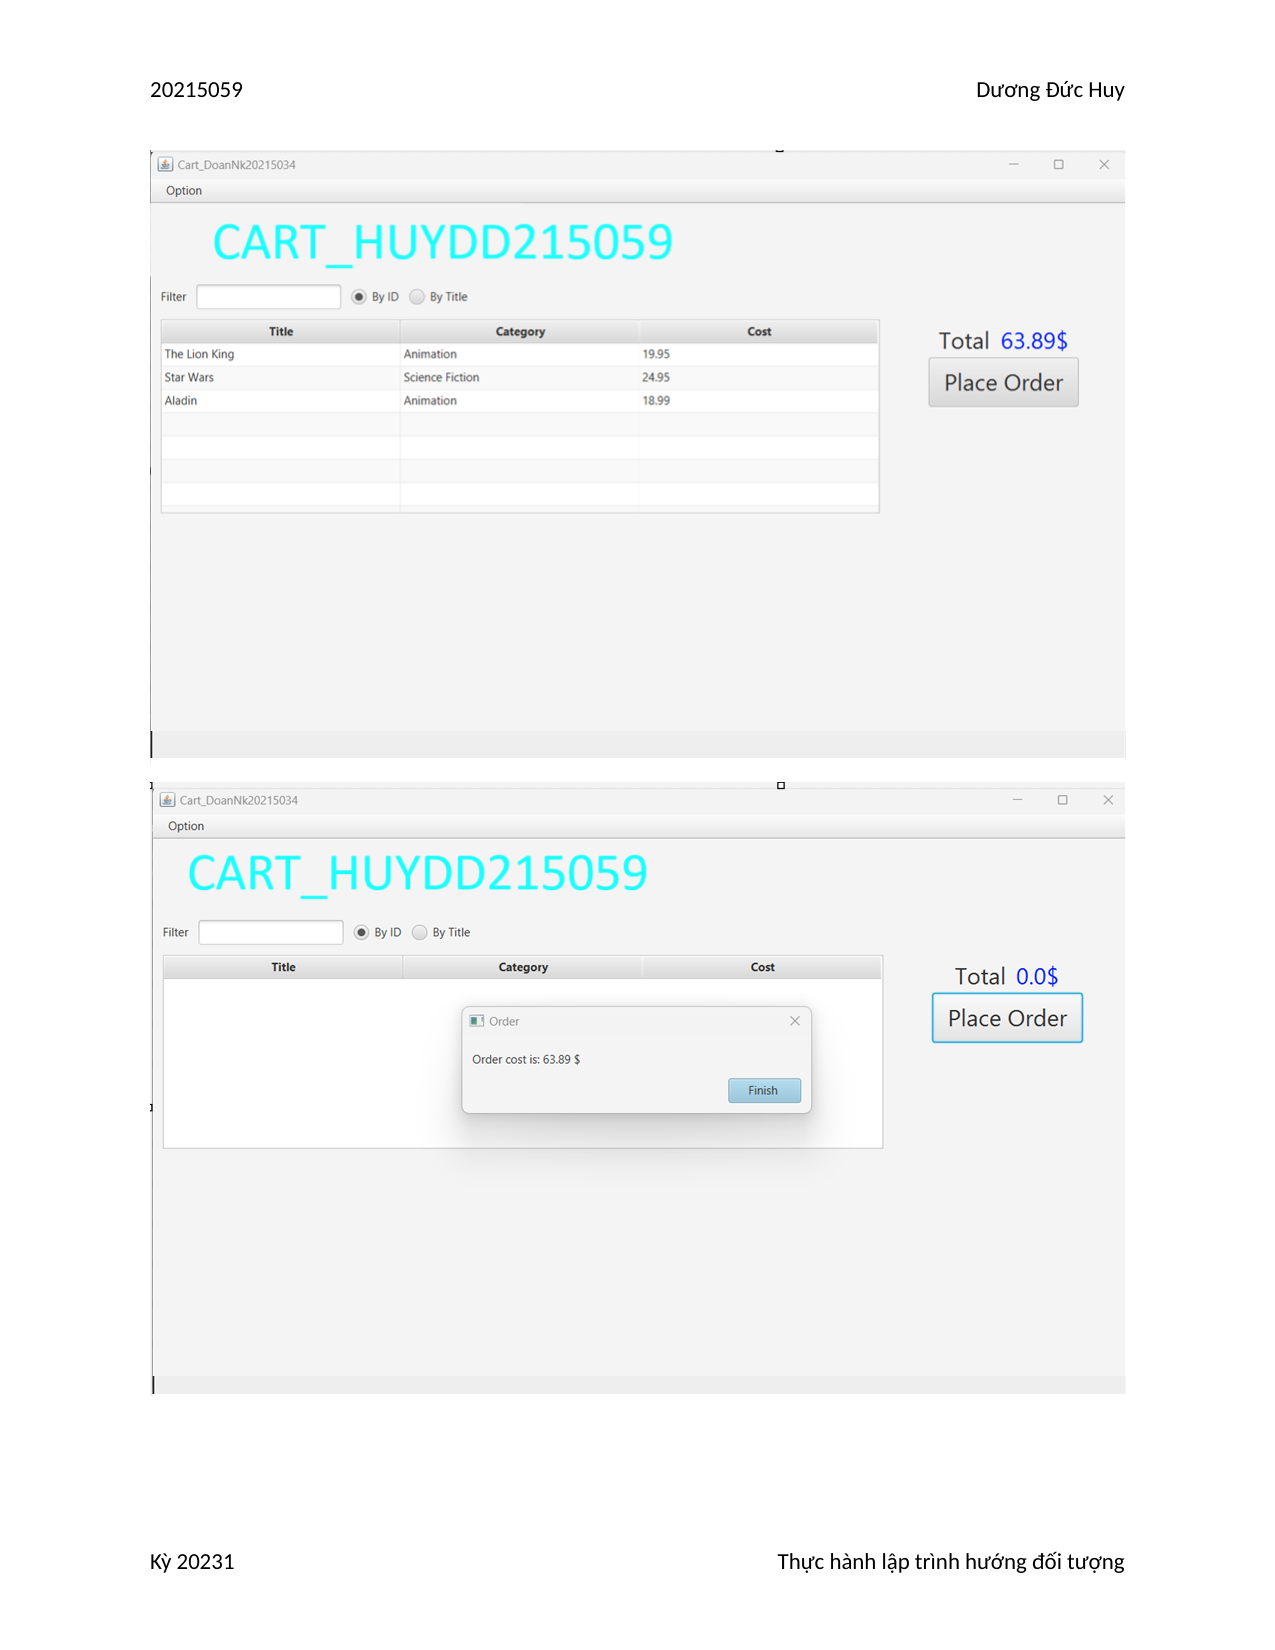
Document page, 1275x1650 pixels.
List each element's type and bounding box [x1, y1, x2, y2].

picture [150, 782, 1125, 1396]
picture [150, 150, 1125, 764]
